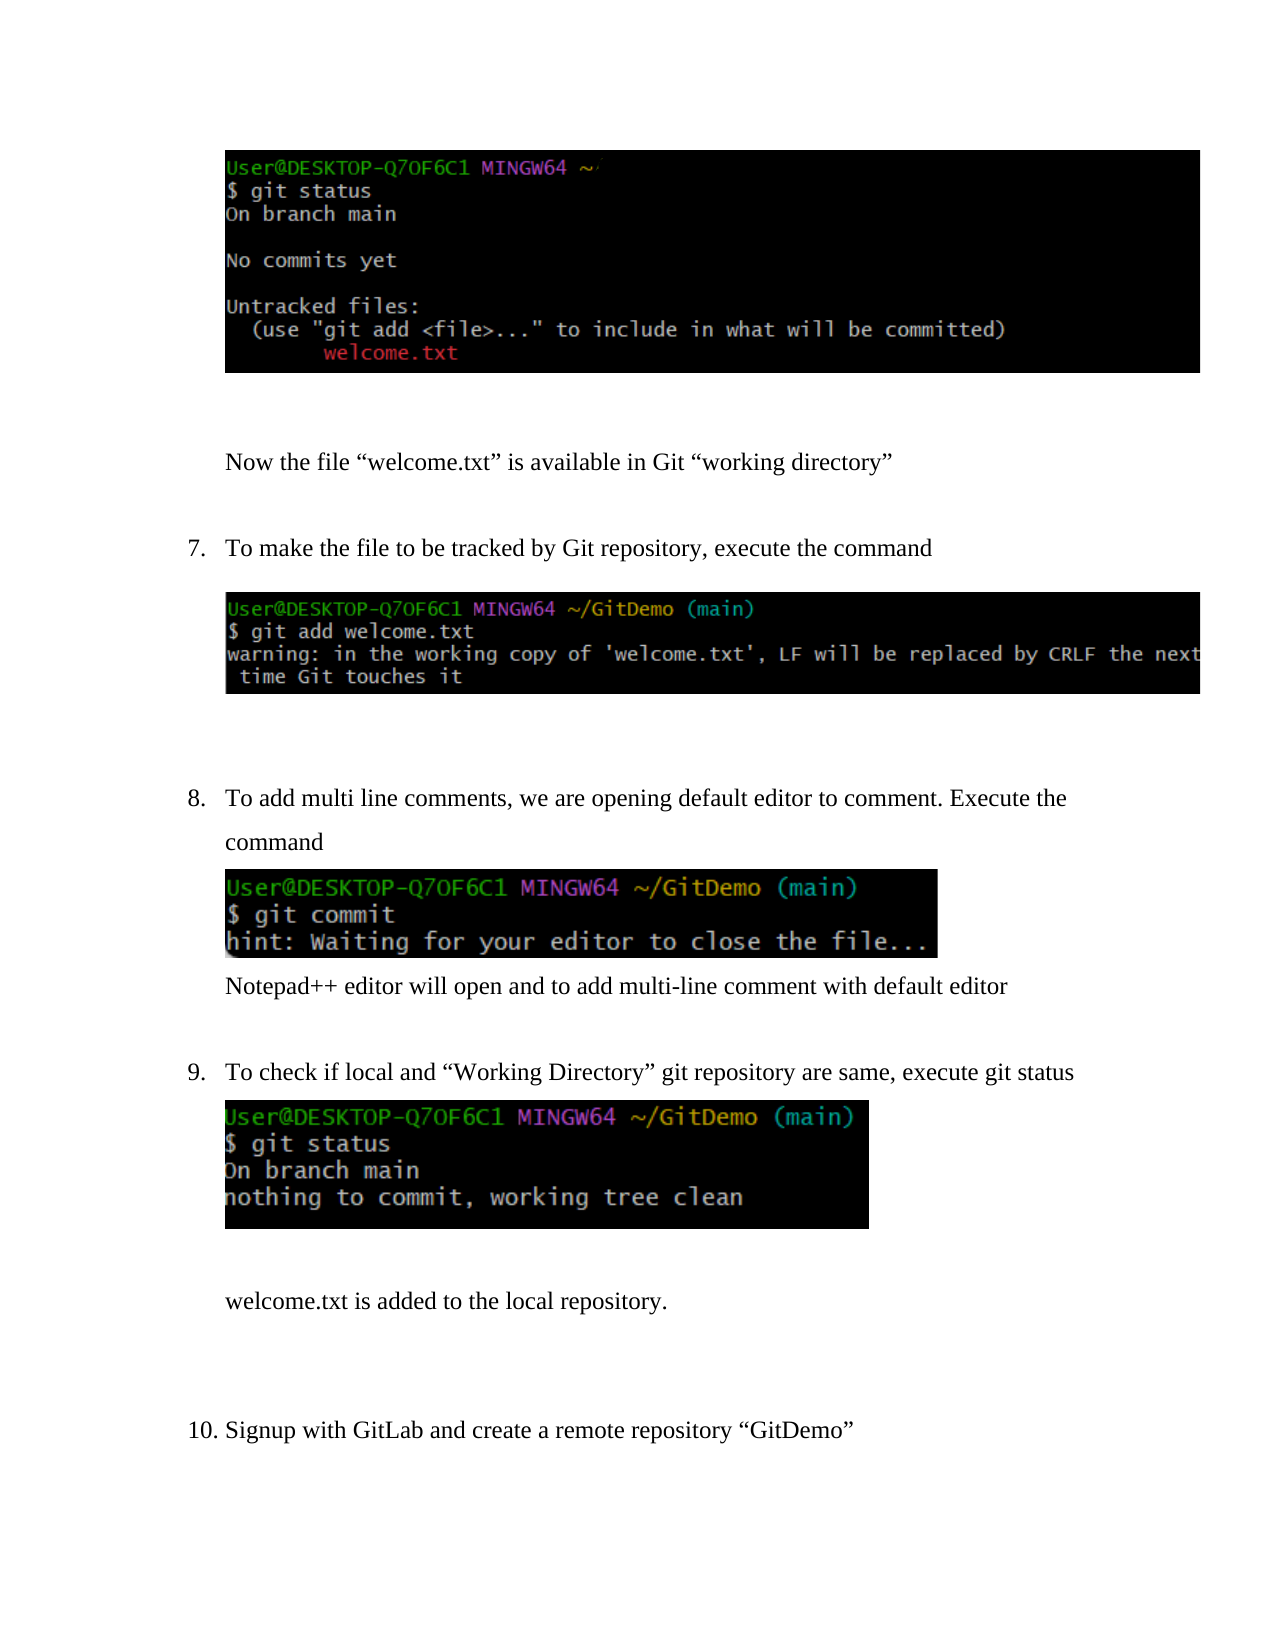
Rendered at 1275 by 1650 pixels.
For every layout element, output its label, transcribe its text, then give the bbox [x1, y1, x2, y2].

picture [225, 150, 1200, 373]
list Notepad++ editor will open and to add multi-line comment with default editor [225, 971, 1125, 1000]
list Signup with GitLab and create a remote repository “GitDemo” [187, 1415, 1125, 1444]
picture [225, 1100, 869, 1229]
list To add multi line comments, we are opening default editor to comment. Execute the command [187, 783, 1125, 855]
list Now the file “welcome.txt” is available in Git “working directory” [225, 447, 1125, 476]
list To make the file to be tracked by Git repository, execute the command [187, 533, 1125, 562]
list To check if local and “Working Directory” git repository are same, execute git status [187, 1057, 1125, 1086]
picture [225, 869, 938, 958]
picture [225, 592, 1200, 694]
list welcome.txt is added to the local repository. [225, 1286, 1125, 1314]
